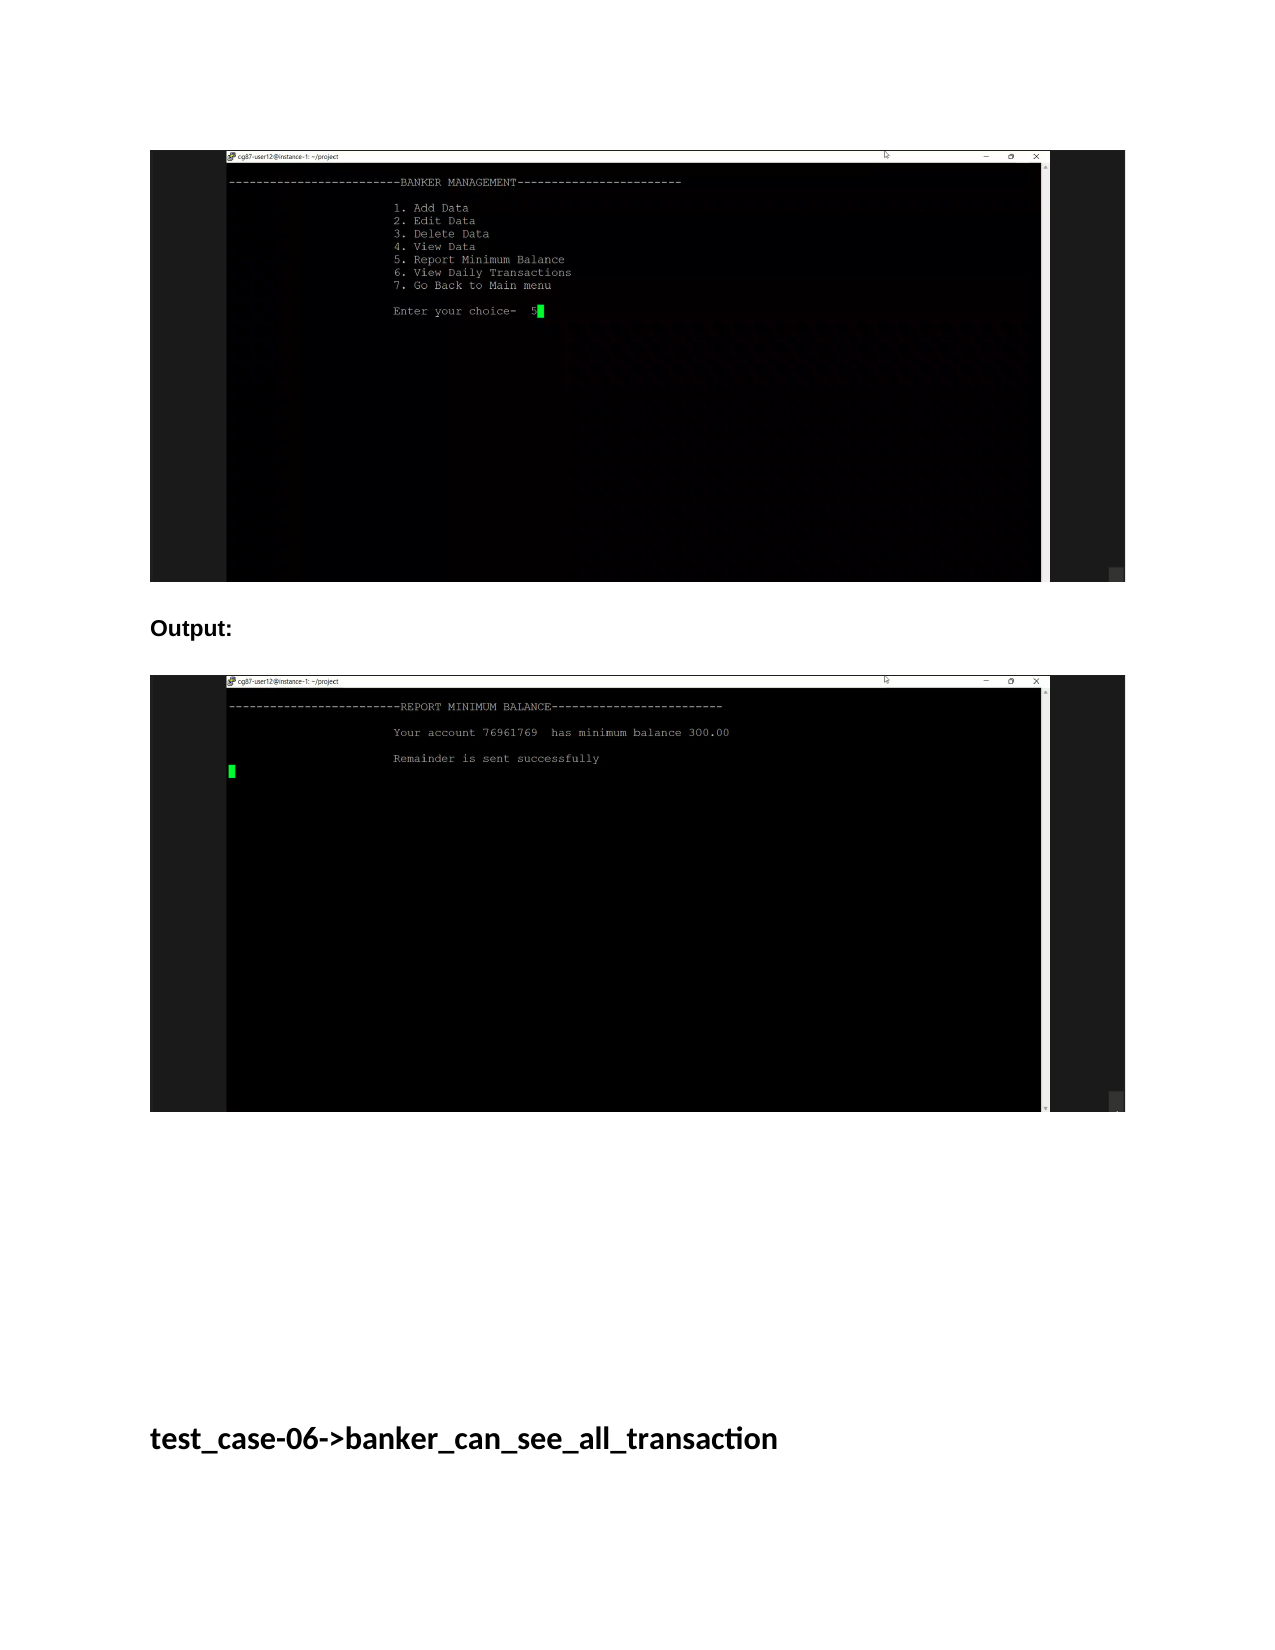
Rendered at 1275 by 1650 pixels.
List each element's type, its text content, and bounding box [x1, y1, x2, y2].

picture [150, 675, 1125, 1112]
text Output: [150, 615, 1125, 642]
text test_case-06->banker_can_see_all_transaction [150, 1418, 1125, 1457]
picture [150, 150, 1125, 582]
